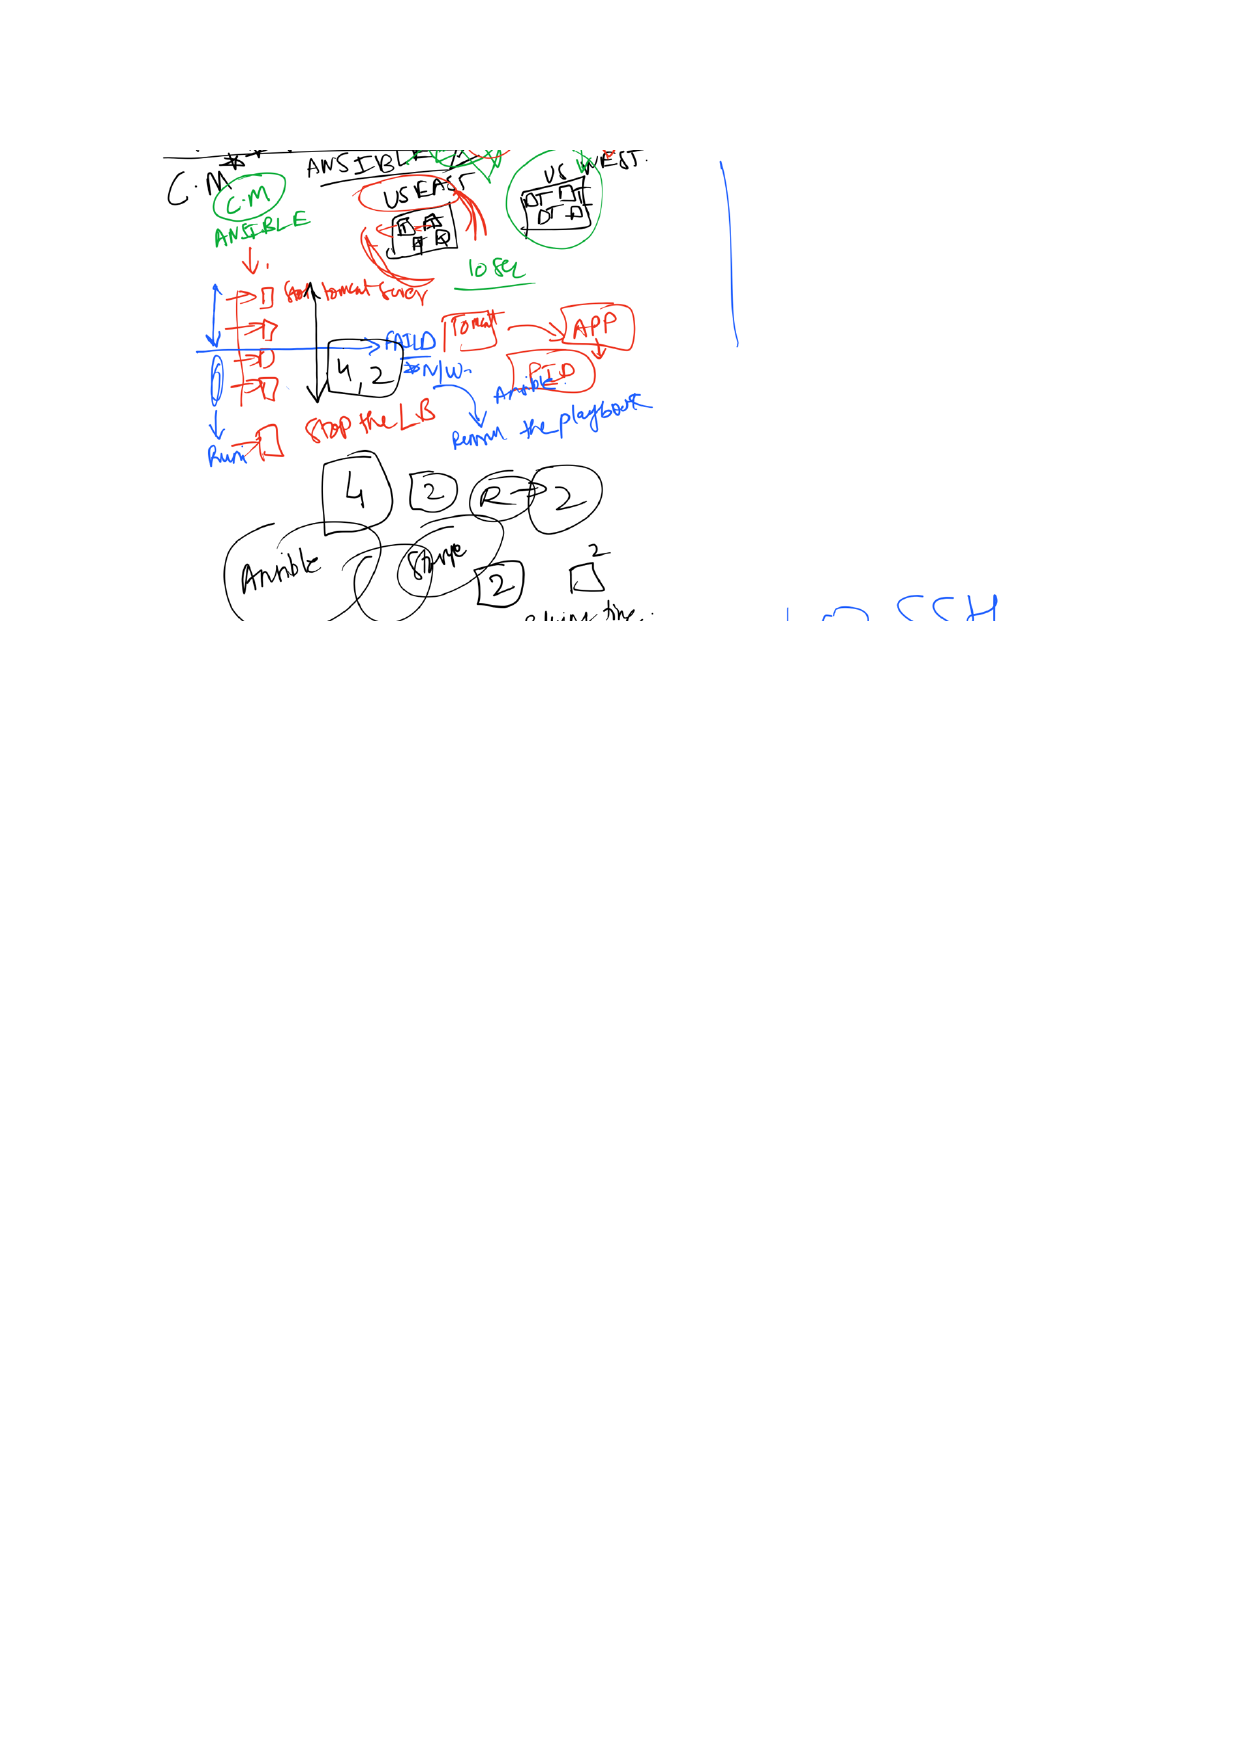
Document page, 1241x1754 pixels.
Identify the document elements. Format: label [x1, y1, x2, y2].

picture [150, 150, 1091, 621]
